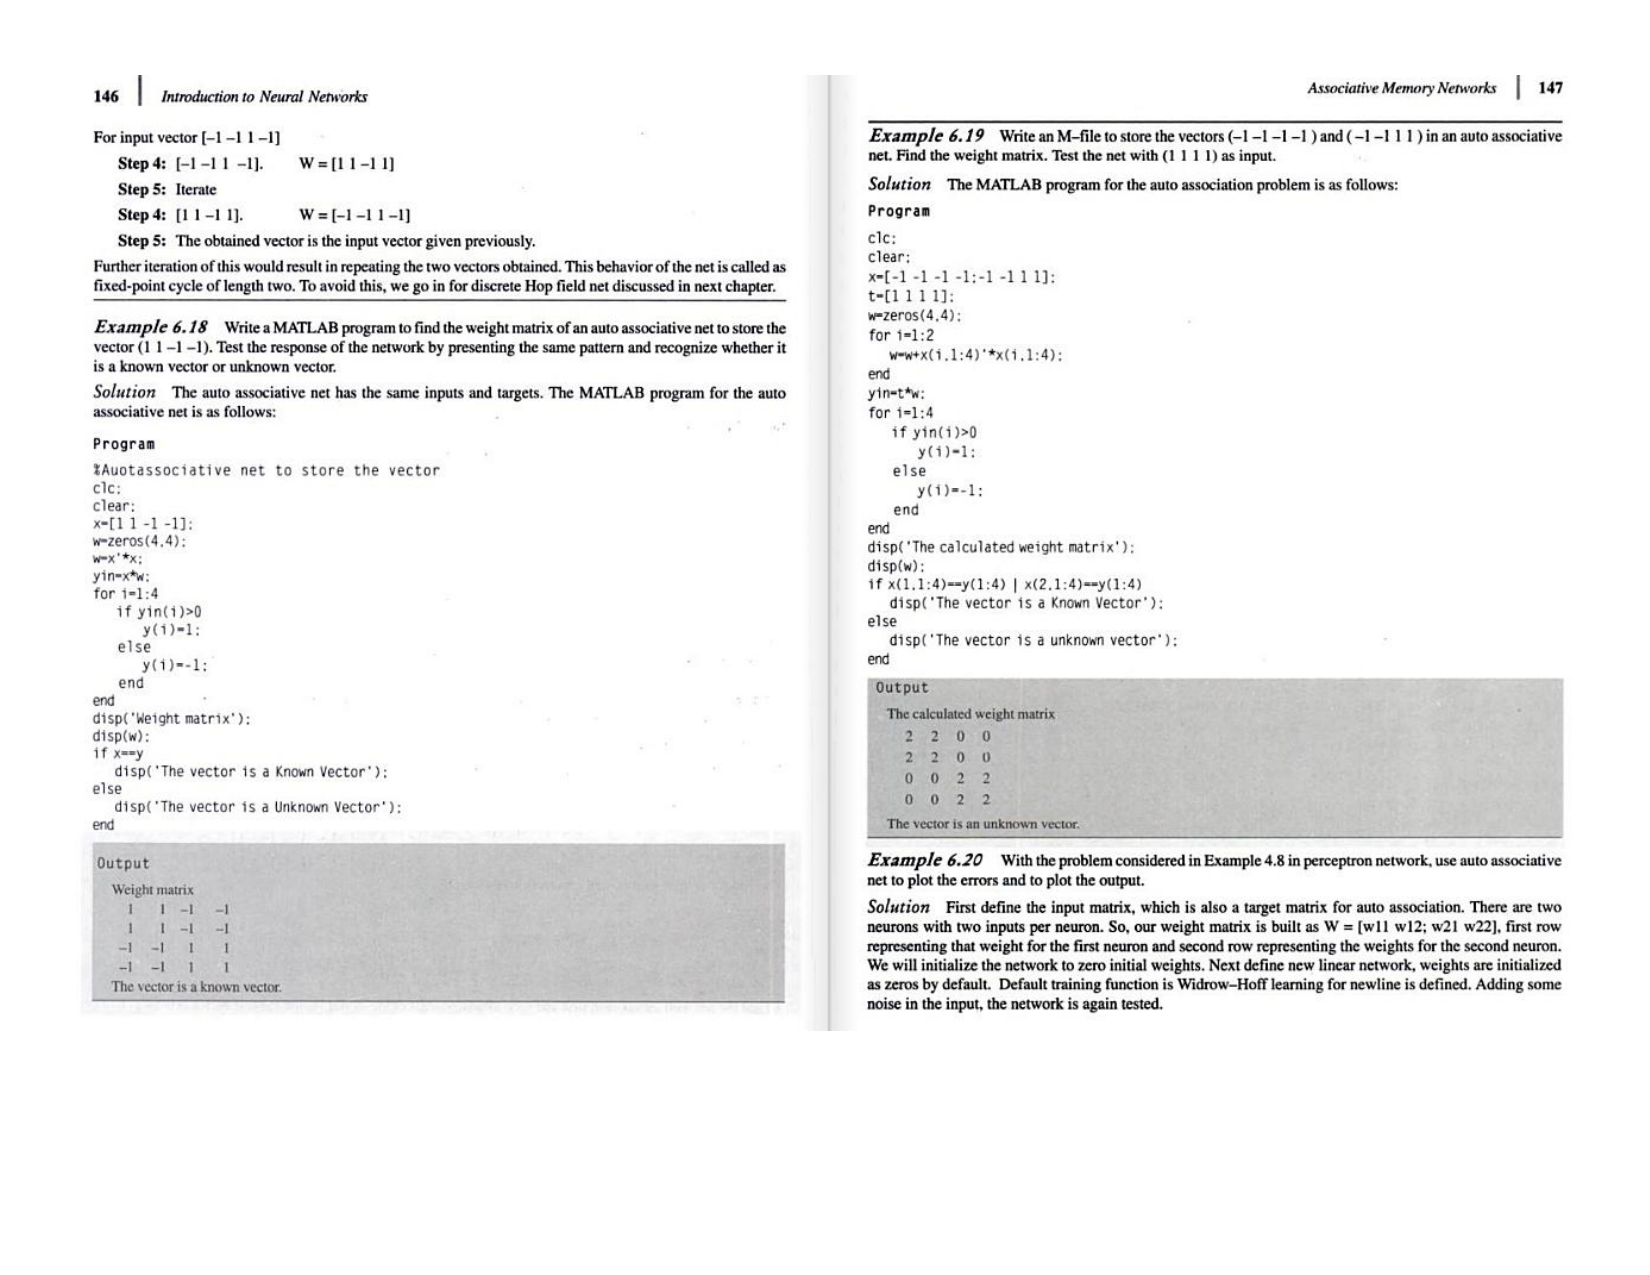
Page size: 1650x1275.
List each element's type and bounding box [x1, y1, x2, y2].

picture [75, 75, 1575, 1031]
